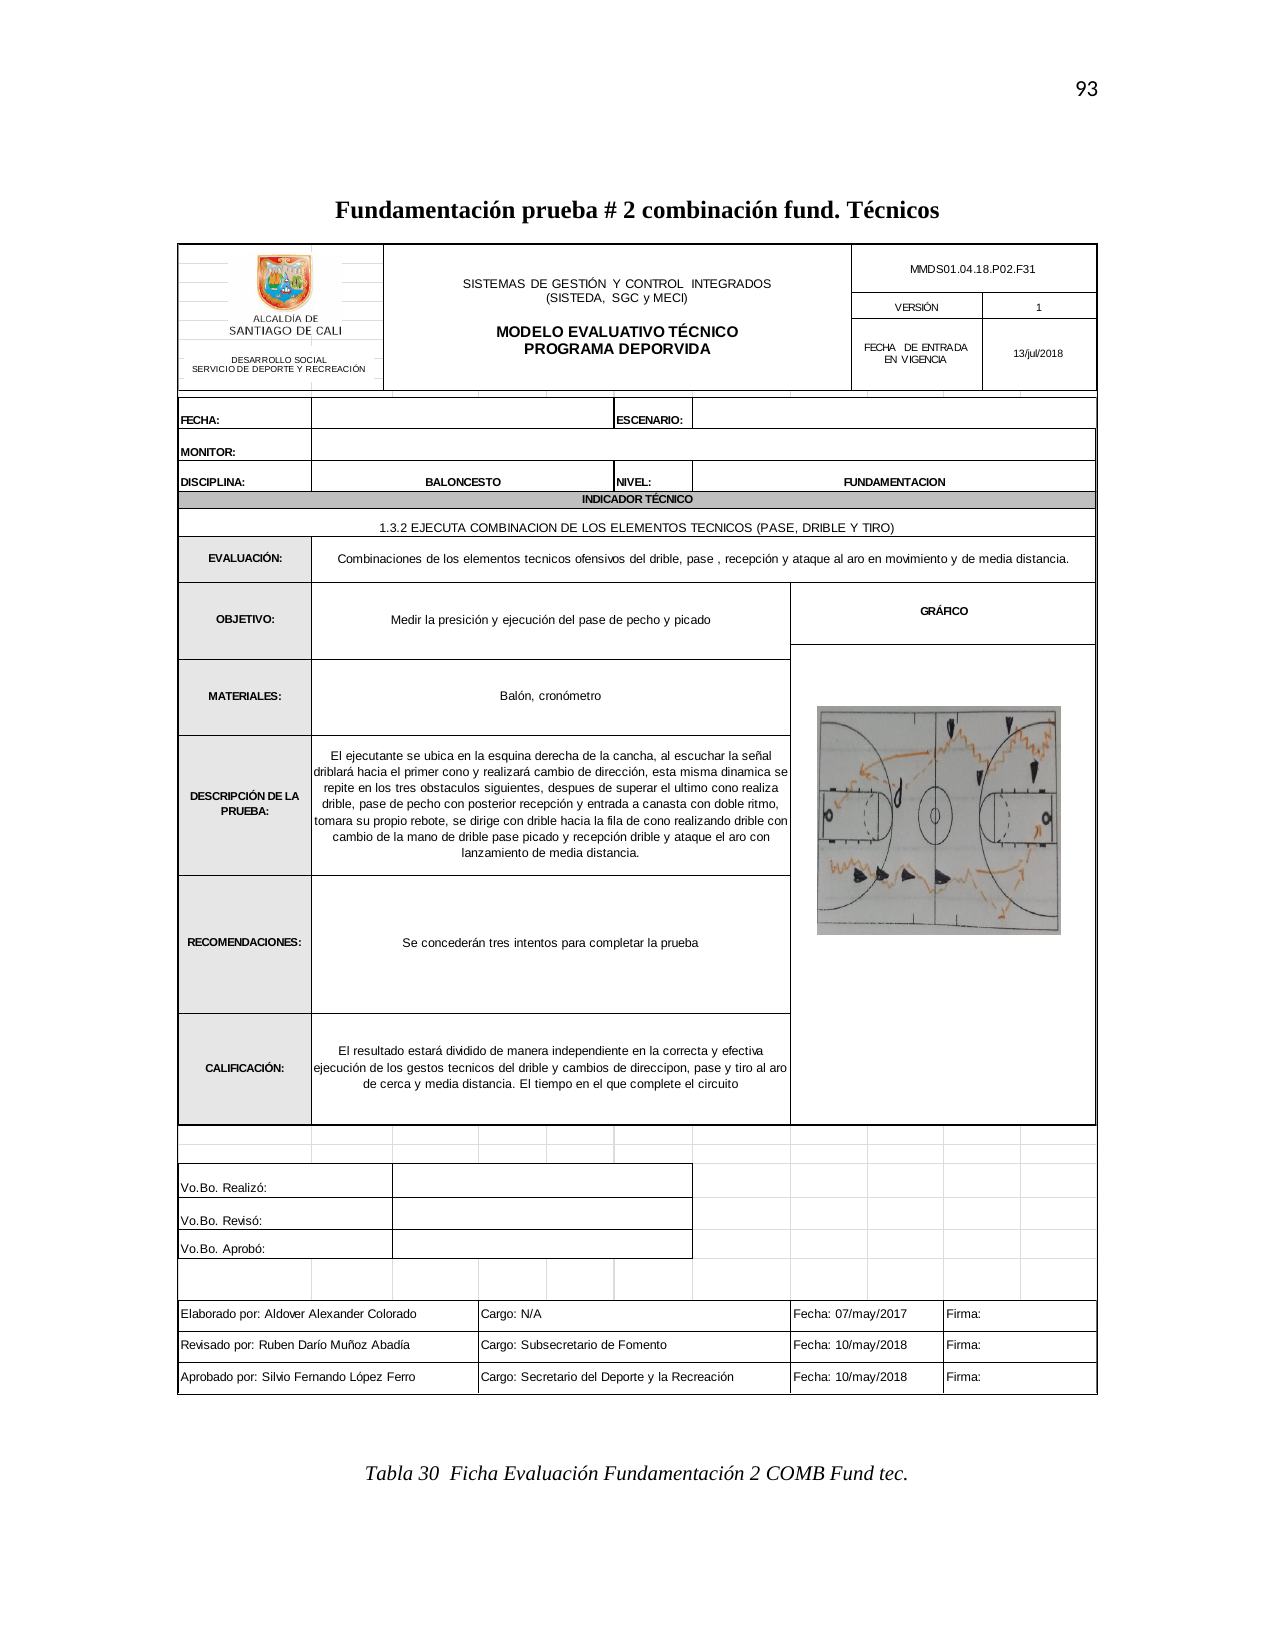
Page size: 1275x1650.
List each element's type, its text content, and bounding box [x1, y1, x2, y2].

text Fundamentación prueba # 2 combinación fund. Técnicos [177, 195, 1098, 224]
text Tabla 30 Ficha Evaluación Fundamentación 2 COMB Fund tec. [177, 1461, 1098, 1485]
